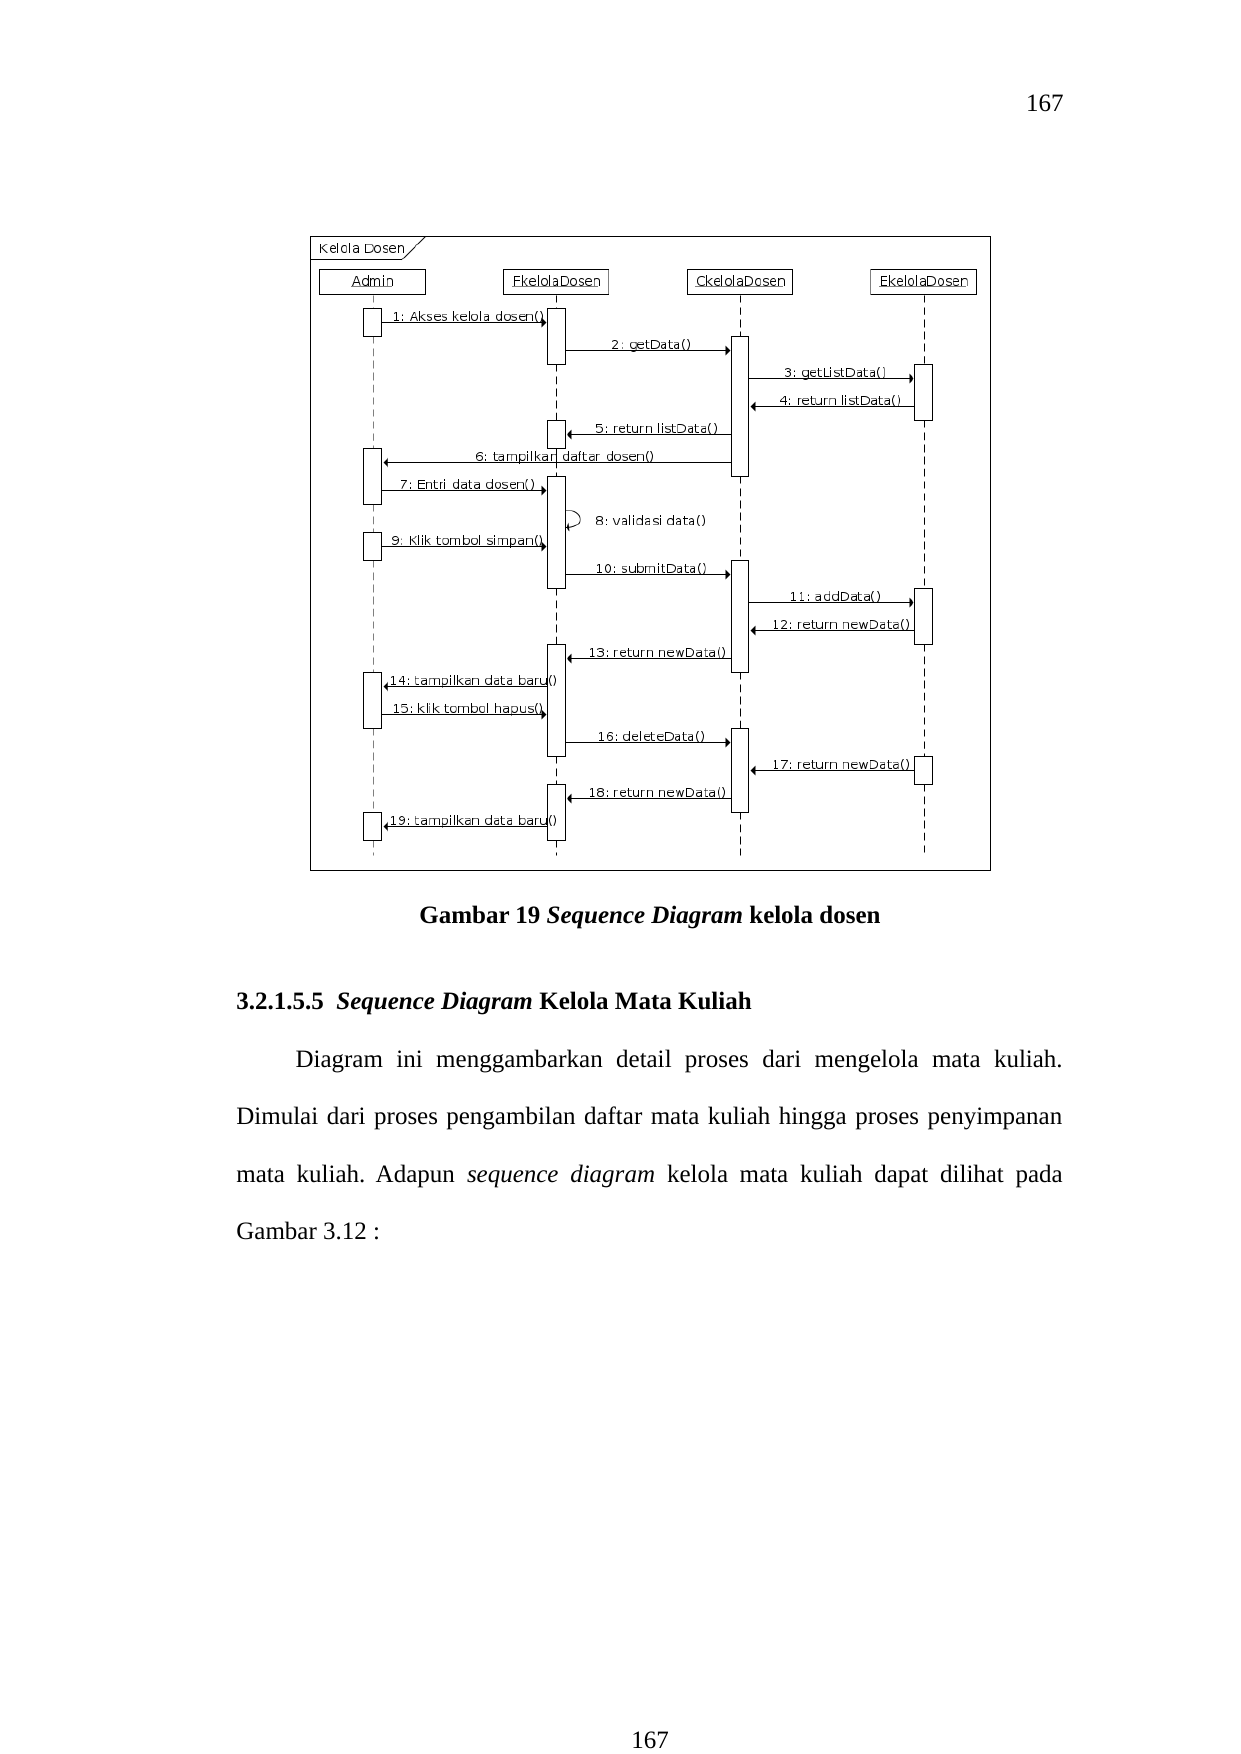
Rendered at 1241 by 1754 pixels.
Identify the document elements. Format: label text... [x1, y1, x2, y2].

picture [300, 236, 999, 872]
list Sequence Diagram Kelola Mata Kuliah [236, 986, 1063, 1015]
text Diagram ini menggambarkan detail proses dari mengelola mata kuliah. Dimulai dari proses pengambilan daftar mata kuliah hingga proses penyimpanan mata kuliah. Adapun sequence diagram kelola mata kuliah dapat dilihat pada Gambar 3.12 : [236, 1044, 1063, 1245]
